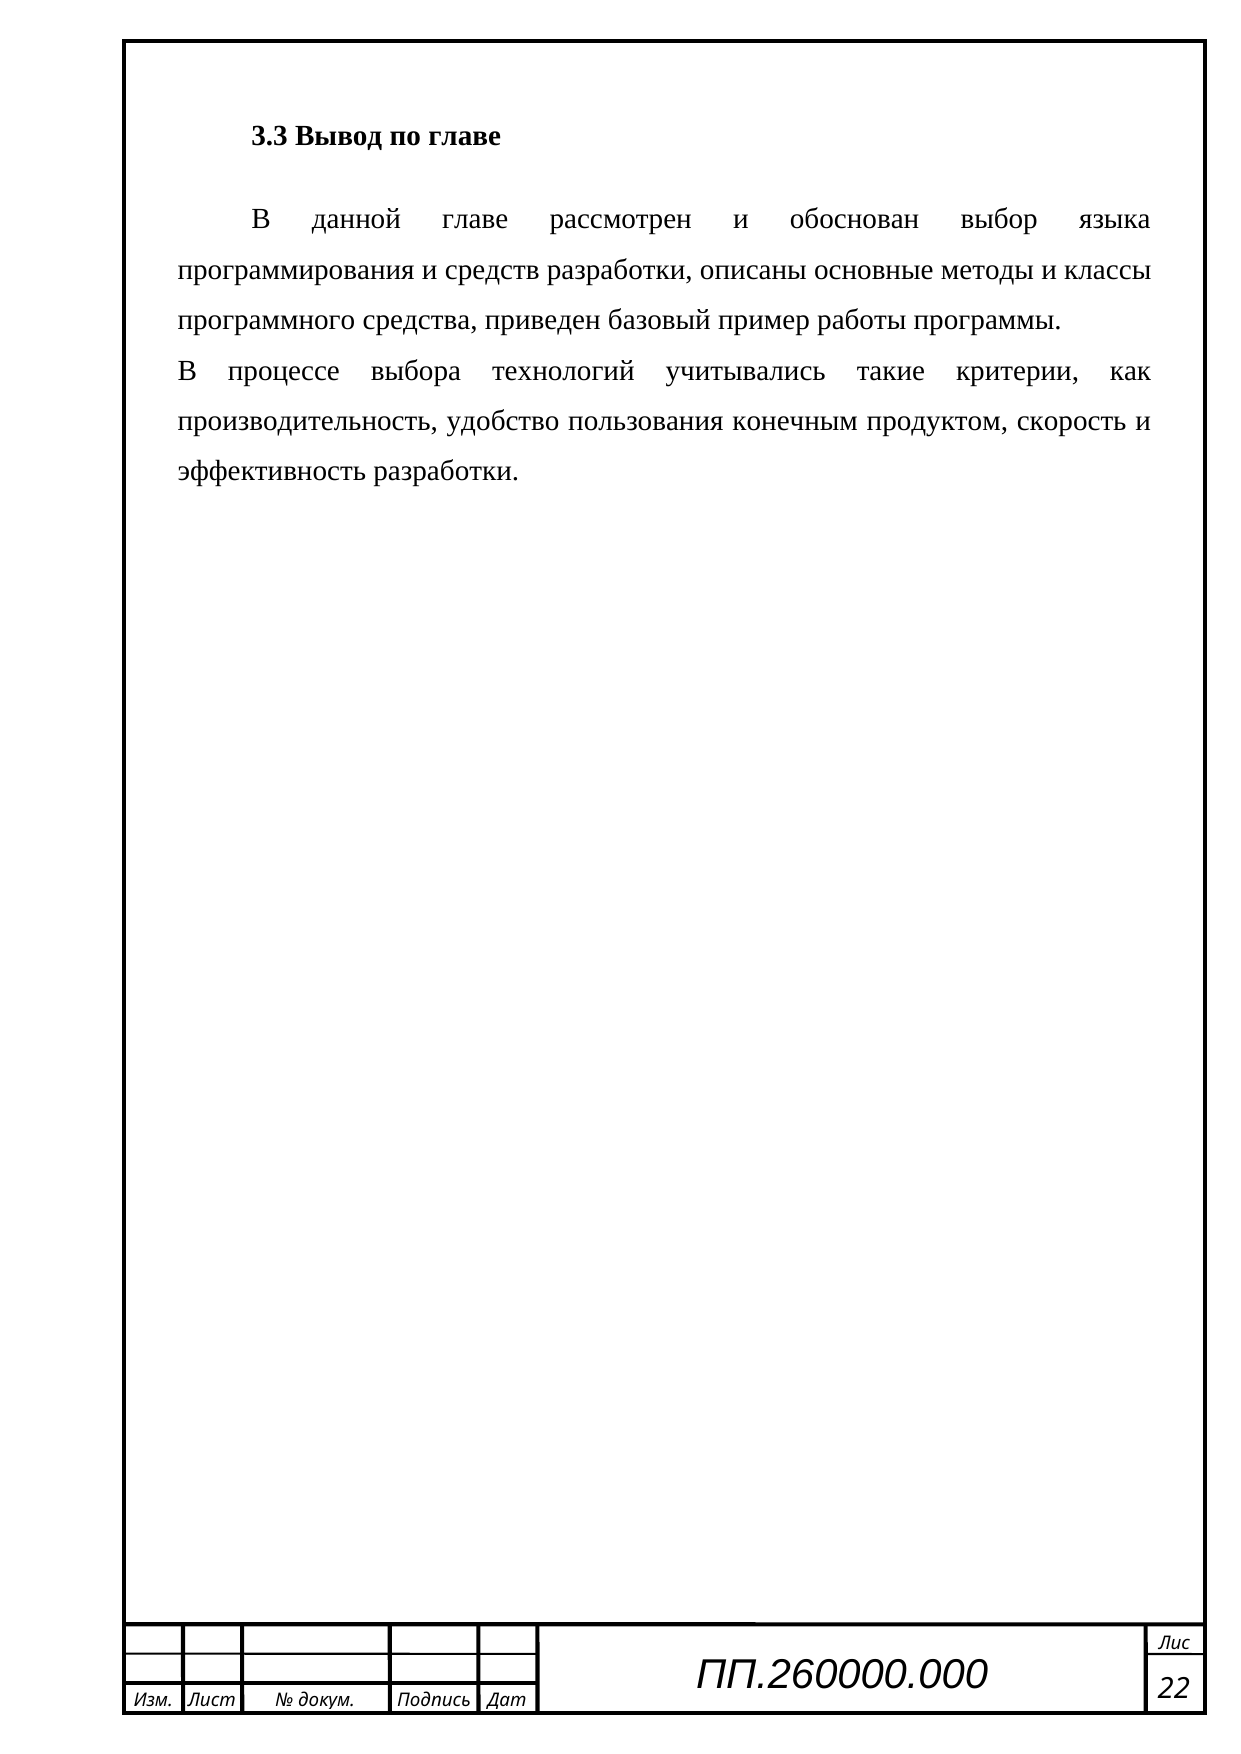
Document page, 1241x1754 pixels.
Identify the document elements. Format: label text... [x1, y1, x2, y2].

subtitle 3.3 Вывод по главе [177, 118, 1152, 152]
text В данной главе рассмотрен и обоснован выбор языка программирования и средств разработки, описаны основные методы и классы программного средства, приведен базовый пример работы программы. [177, 202, 1152, 336]
text В процессе выбора технологий учитывались такие критерии, как производительность, удобство пользования конечным продуктом, скорость и эффективность разработки. [177, 353, 1152, 487]
